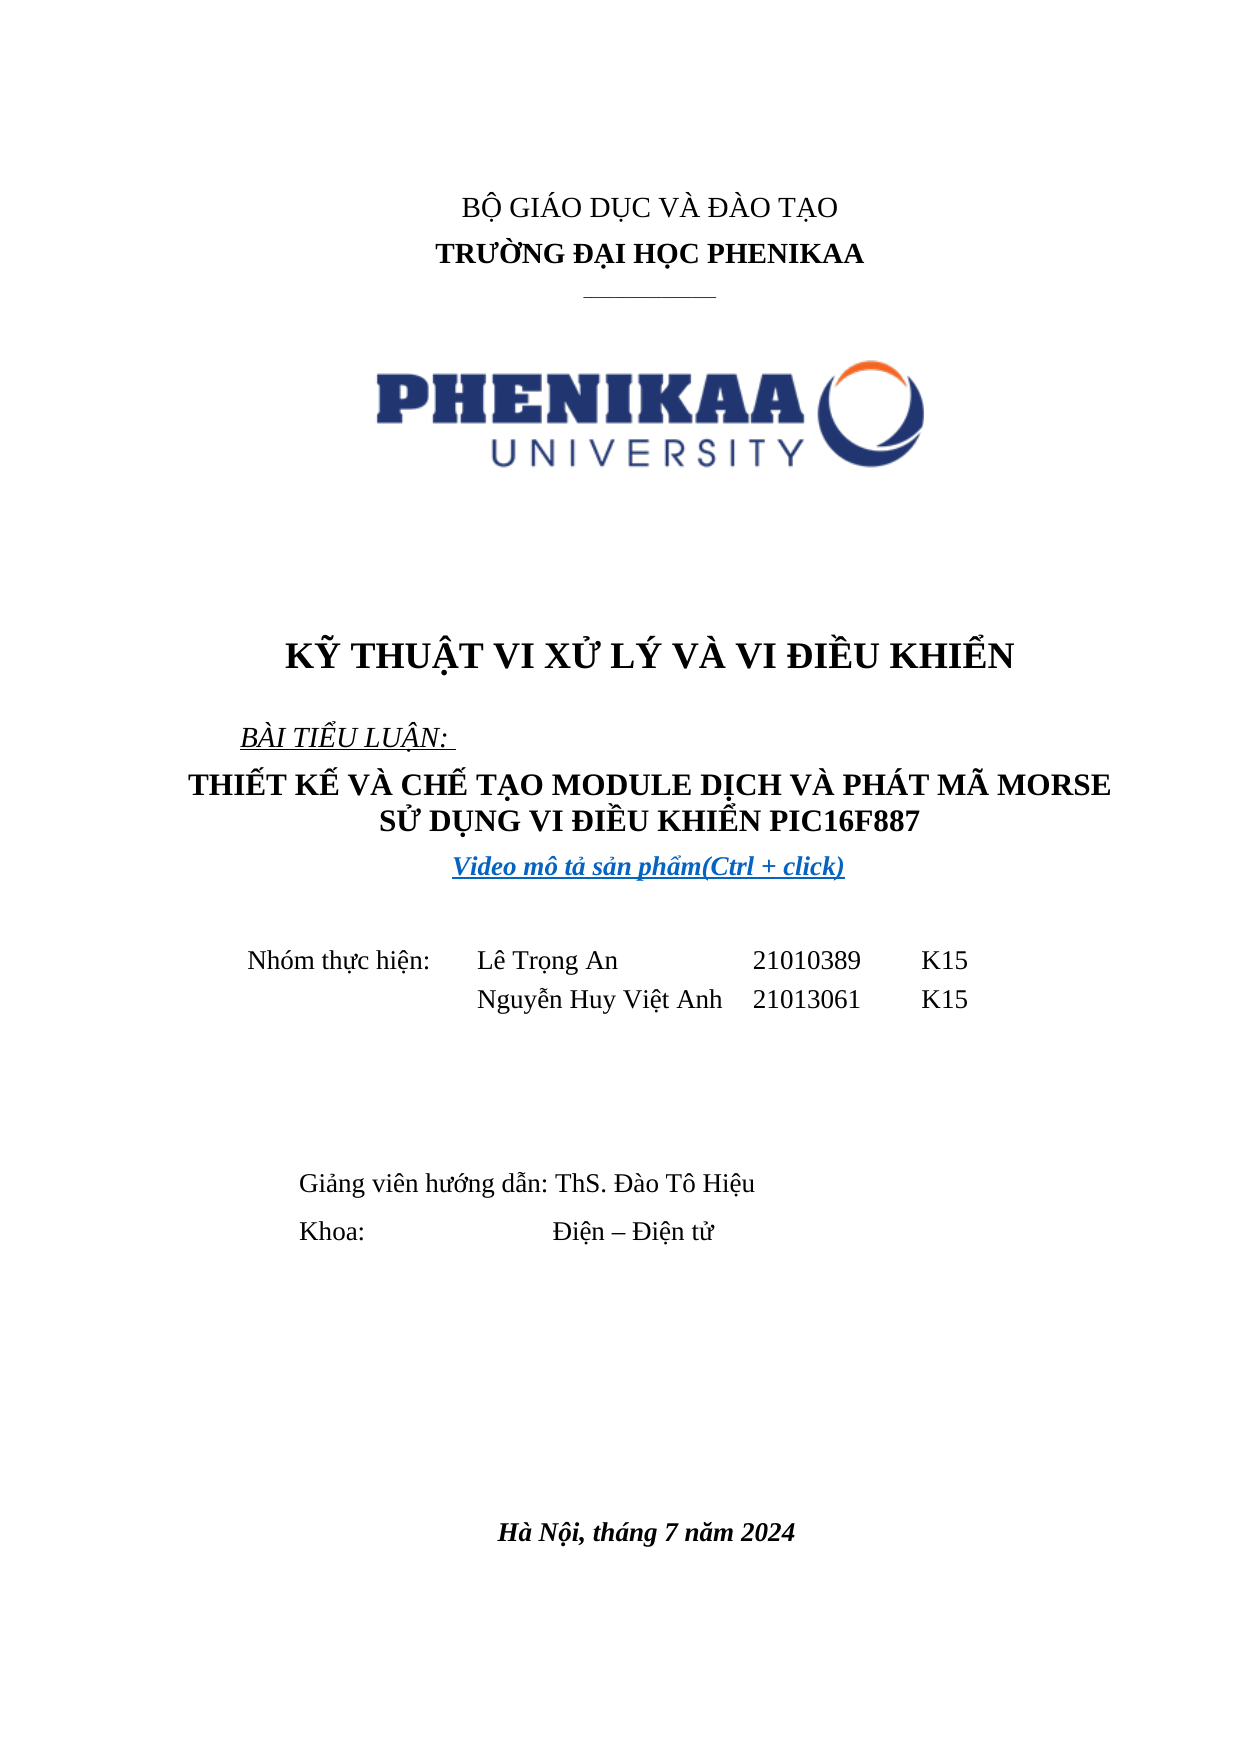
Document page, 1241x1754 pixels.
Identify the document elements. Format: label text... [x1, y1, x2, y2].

text BÀI TIỂU LUẬN: [177, 720, 1122, 753]
table_header 21010389 [741, 944, 910, 984]
text KỸ THUẬT VI XỬ LÝ VÀ VI ĐIỀU KHIỂN [177, 633, 1122, 676]
table_cell Nguyễn Huy Việt Anh [466, 984, 741, 1019]
text Khoa: Điện – Điện tử [299, 1215, 1122, 1246]
text Giảng viên hướng dẫn: ThS. Đào Tô Hiệu [299, 1167, 1122, 1198]
table_header Nhóm thực hiện: [236, 944, 466, 1075]
table_header K15 [910, 944, 1155, 984]
text _________________ [177, 282, 1122, 313]
text Video mô tả sản phẩm(Ctrl + click) [177, 850, 1122, 881]
picture [369, 337, 931, 490]
table_cell K15 [910, 984, 1155, 1019]
text THIẾT KẾ VÀ CHẾ TẠO MODULE DỊCH VÀ PHÁT MÃ MORSE SỬ DỤNG VI ĐIỀU KHIỂN PIC16F887 [177, 766, 379, 838]
table_cell 21013061 [741, 984, 910, 1019]
text THIẾT KẾ VÀ CHẾ TẠO MODULE DỊCH VÀ PHÁT MÃ MORSE SỬ DỤNG VI ĐIỀU KHIỂN PIC16F887 [920, 766, 1122, 838]
text TRƯỜNG ĐẠI HỌC PHENIKAA [177, 236, 1122, 269]
table_header Lê Trọng An [466, 944, 741, 984]
text BỘ GIÁO DỤC VÀ ĐÀO TẠO [177, 190, 1122, 223]
